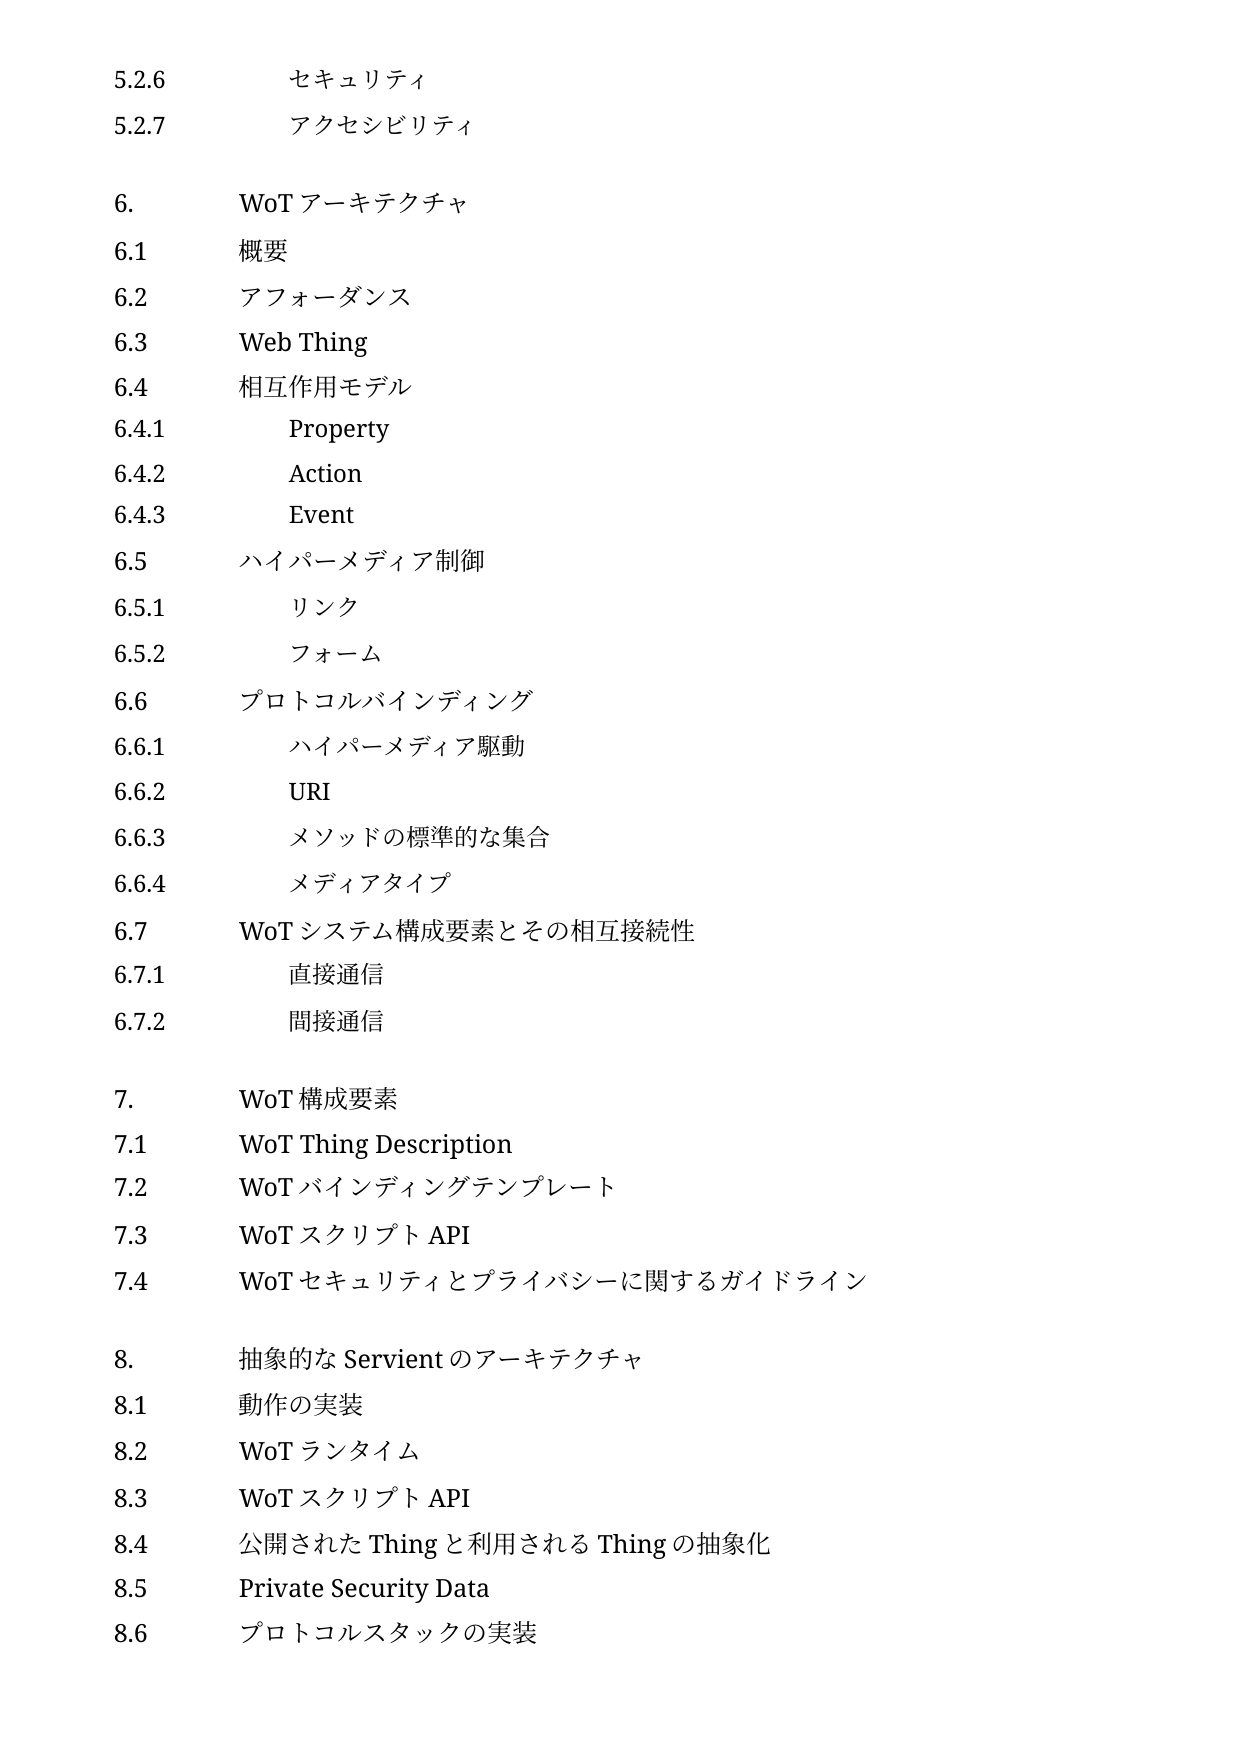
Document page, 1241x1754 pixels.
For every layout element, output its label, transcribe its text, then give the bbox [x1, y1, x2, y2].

list セキュリティ [113, 60, 1153, 95]
list 間接通信 [113, 1002, 1153, 1037]
list Event [113, 498, 1153, 530]
list アクセシビリティ [113, 107, 1153, 141]
list WoT Thing Description [113, 1127, 1153, 1161]
list 相互作⽤モデル [113, 367, 1153, 403]
list Action [113, 456, 1153, 489]
list プロトコルスタックの実装 [113, 1613, 1153, 1649]
list Private Security Data [113, 1571, 1153, 1604]
list 動作の実装 [113, 1385, 1153, 1421]
list メディアタイプ [113, 865, 1153, 899]
list アフォーダンス [113, 278, 1153, 314]
list 概要 [113, 232, 1153, 268]
list リンク [113, 589, 1153, 623]
list URI [113, 774, 1153, 807]
list WoTアーキテクチャ [113, 184, 1153, 220]
list WoTスクリプトAPI [113, 1216, 1153, 1252]
list 直接通信 [113, 956, 1153, 991]
list WoTバインディングテンプレート [113, 1168, 1153, 1204]
list Web Thing [113, 324, 1153, 358]
list フォーム [113, 635, 1153, 670]
list WoT構成要素 [113, 1079, 1153, 1116]
list WoTセキュリティとプライバシーに関するガイドライン [113, 1261, 1153, 1297]
list プロトコルバインディング [113, 681, 1153, 717]
list ハイパーメディア駆動 [113, 728, 1153, 763]
list WoTスクリプトAPI [113, 1479, 1153, 1515]
list 抽象的なServientのアーキテクチャ [113, 1339, 1153, 1375]
list 公開されたThingと利⽤されるThingの抽象化 [113, 1524, 1153, 1561]
list WoTシステム構成要素とその相互接続性 [113, 911, 1153, 947]
list Property [113, 412, 1153, 445]
list WoTランタイム [113, 1432, 1153, 1468]
list メソッドの標準的な集合 [113, 819, 1153, 853]
list ハイパーメディア制御 [113, 542, 1153, 578]
